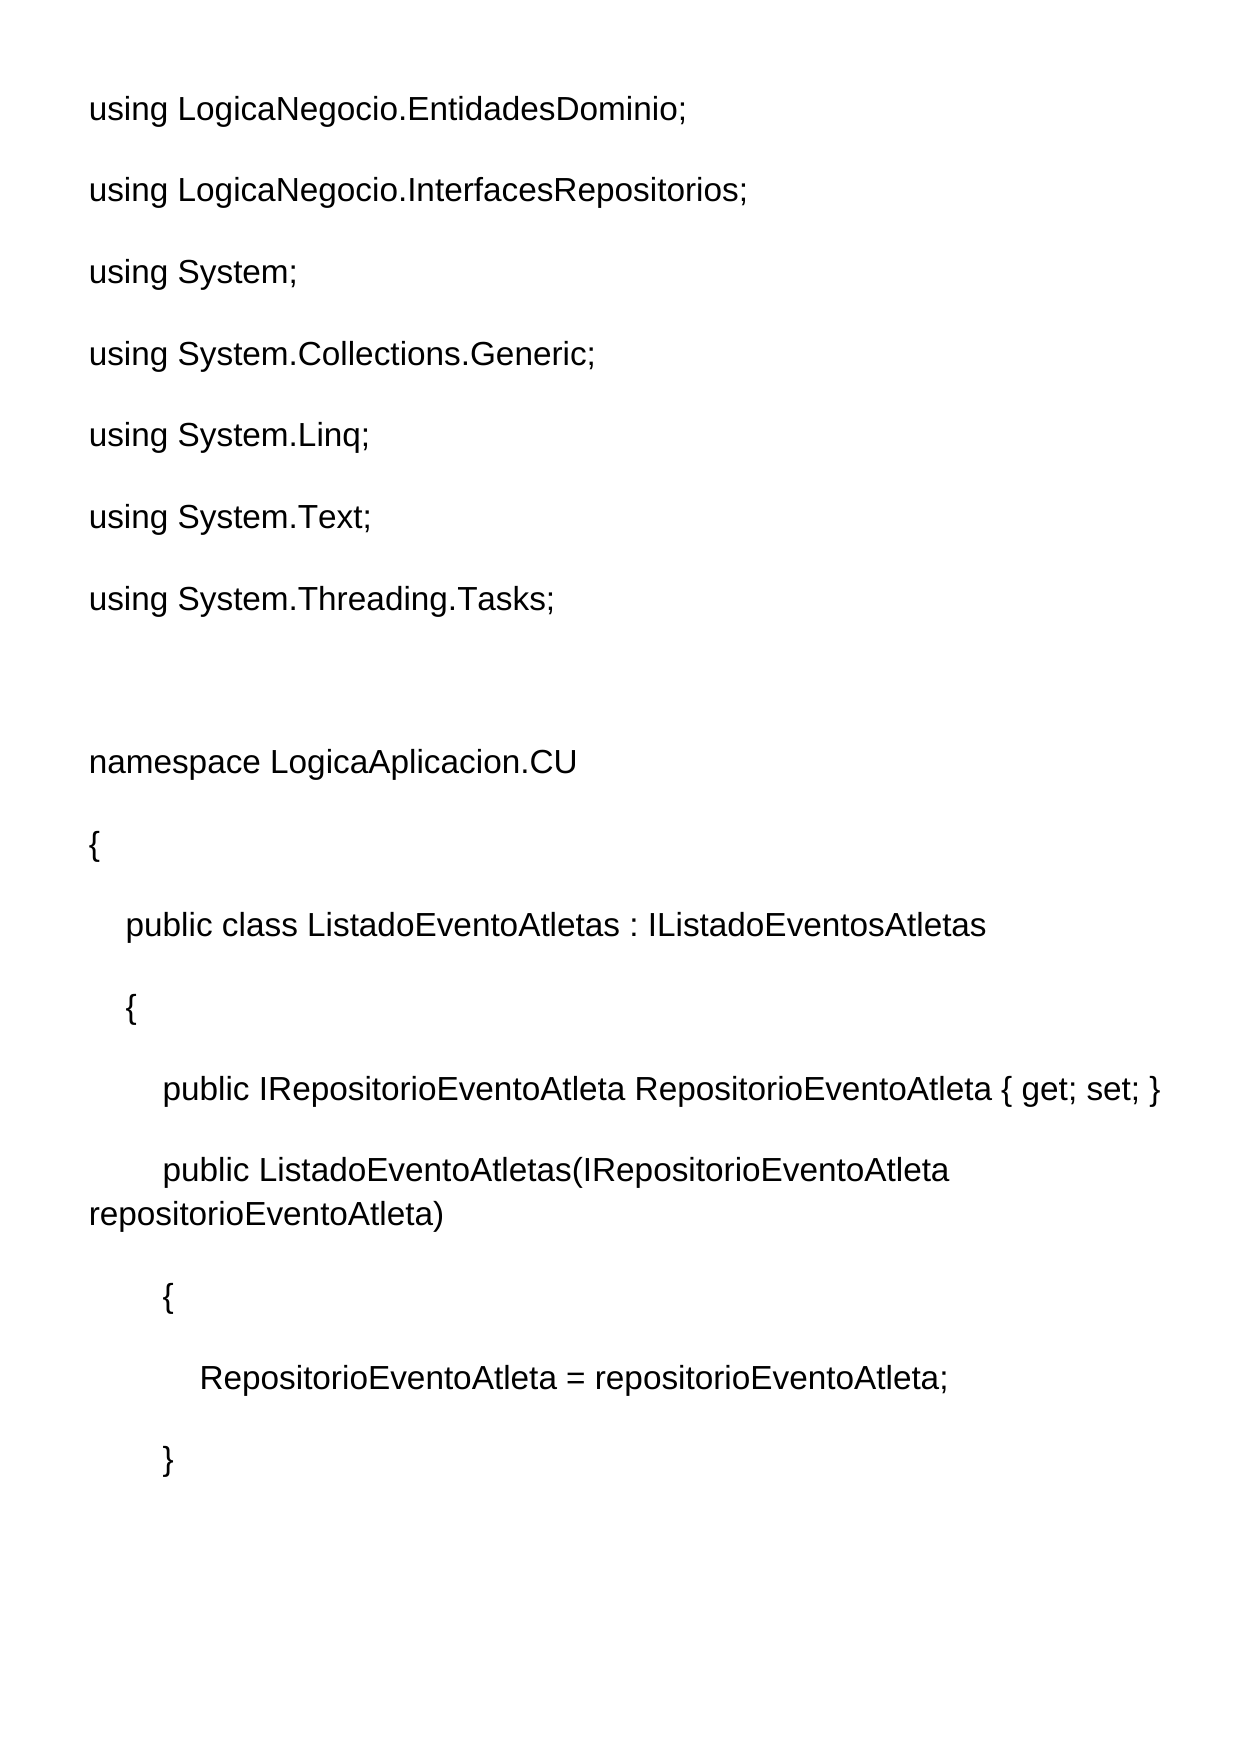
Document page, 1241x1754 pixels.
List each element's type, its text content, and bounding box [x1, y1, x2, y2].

subtitle public IRepositorioEventoAtleta RepositorioEventoAtleta { get; set; } [88, 1068, 1169, 1107]
subtitle using LogicaNegocio.InterfacesRepositorios; [88, 170, 1169, 209]
subtitle public ListadoEventoAtletas(IRepositorioEventoAtleta repositorioEventoAtleta) [88, 1150, 1169, 1233]
subtitle { [88, 1276, 1169, 1314]
subtitle } [88, 1439, 1169, 1478]
subtitle using System; [88, 252, 1169, 290]
subtitle public class ListadoEventoAtletas : IListadoEventosAtletas [88, 905, 1169, 944]
subtitle { [88, 987, 1169, 1025]
subtitle using System.Threading.Tasks; [88, 578, 1169, 617]
subtitle namespace LogicaAplicacion.CU [88, 742, 1169, 780]
subtitle using LogicaNegocio.EntidadesDominio; [88, 88, 1169, 127]
subtitle using System.Text; [88, 497, 1169, 535]
subtitle using System.Linq; [88, 415, 1169, 454]
subtitle { [88, 823, 1169, 862]
subtitle using System.Collections.Generic; [88, 333, 1169, 372]
subtitle RepositorioEventoAtleta = repositorioEventoAtleta; [88, 1358, 1169, 1396]
